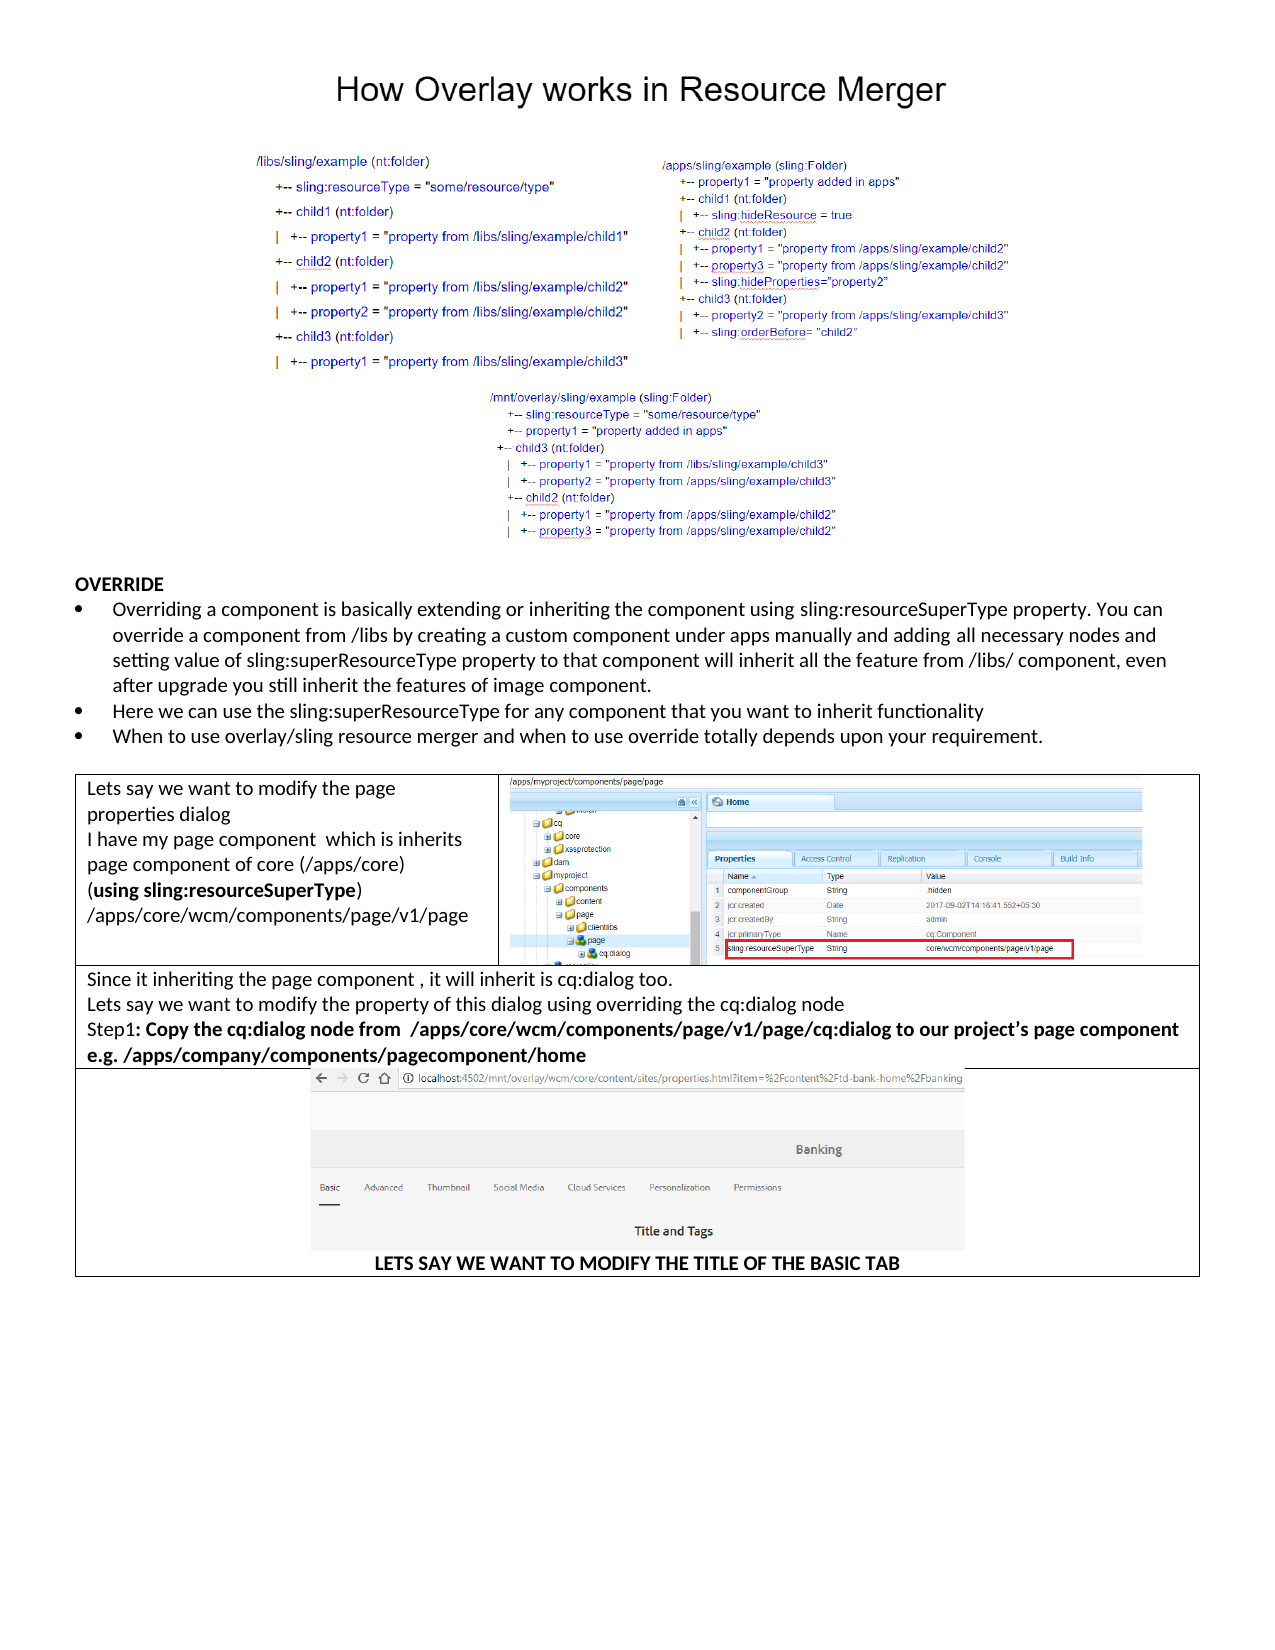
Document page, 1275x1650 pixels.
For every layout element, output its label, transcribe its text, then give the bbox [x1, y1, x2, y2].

picture [509, 775, 1143, 965]
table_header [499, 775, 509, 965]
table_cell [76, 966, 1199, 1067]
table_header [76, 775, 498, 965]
picture [236, 75, 1039, 546]
list Here we can use the sling:superResourceType for any component that you want to inherit functionality [75, 698, 1200, 723]
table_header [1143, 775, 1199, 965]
text OVERRIDE [75, 571, 1200, 596]
list When to use overlay/sling resource merger and when to use override totally depends upon your requirement. [75, 723, 1200, 749]
list Overriding a component is basically extending or inheriting the component using sling:resourceSuperType property. You can override a component from /libs by creating a custom component under apps manually and adding all necessary nodes and setting value of sling:superResourceType property to that component will inherit all the feature from /libs/ component, even after upgrade you still inherit the features of image component. [75, 596, 1200, 698]
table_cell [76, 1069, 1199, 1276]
picture [310, 1068, 965, 1251]
